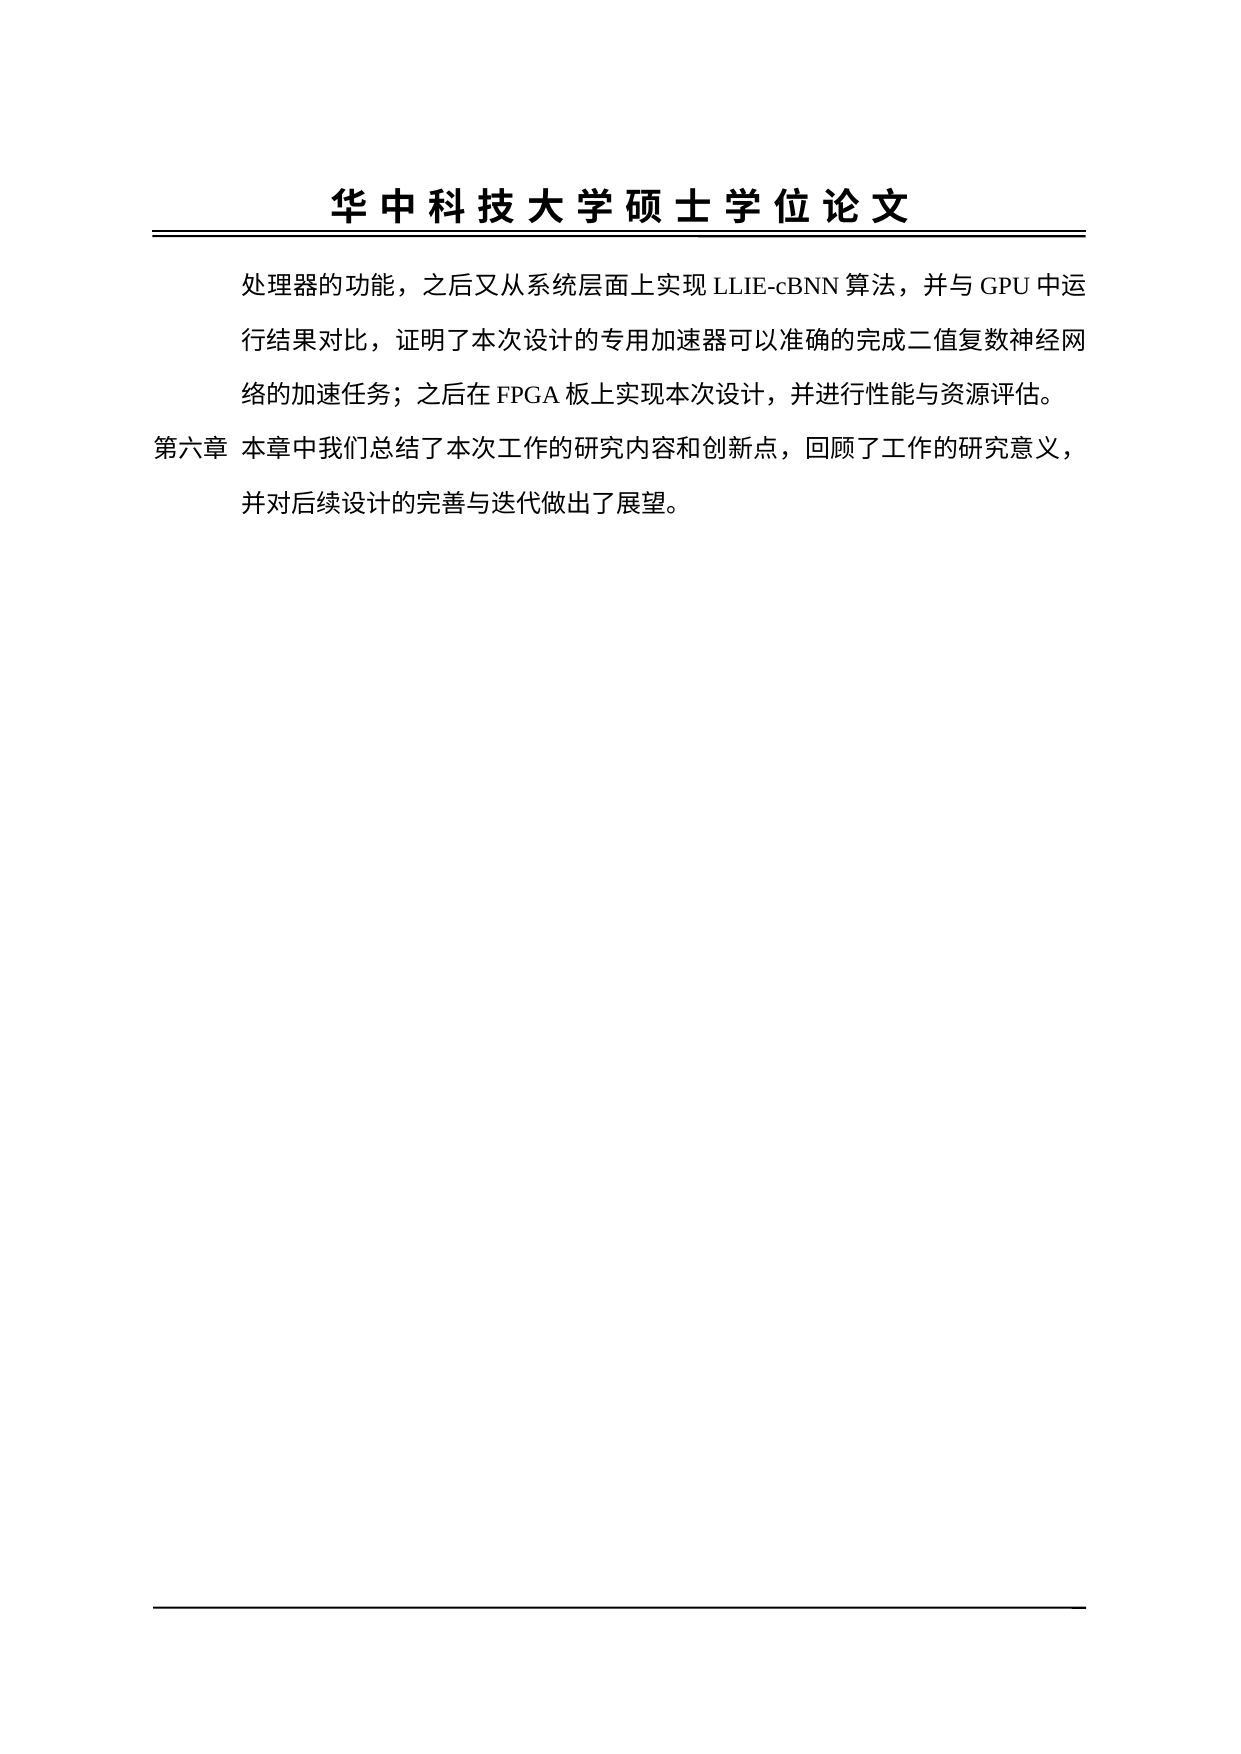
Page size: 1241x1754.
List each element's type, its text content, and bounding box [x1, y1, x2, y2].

list 本章中我们总结了本次工作的研究内容和创新点，回顾了工作的研究意义，并对后续设计的完善与迭代做出了展望。 [153, 429, 1087, 519]
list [153, 266, 1087, 411]
